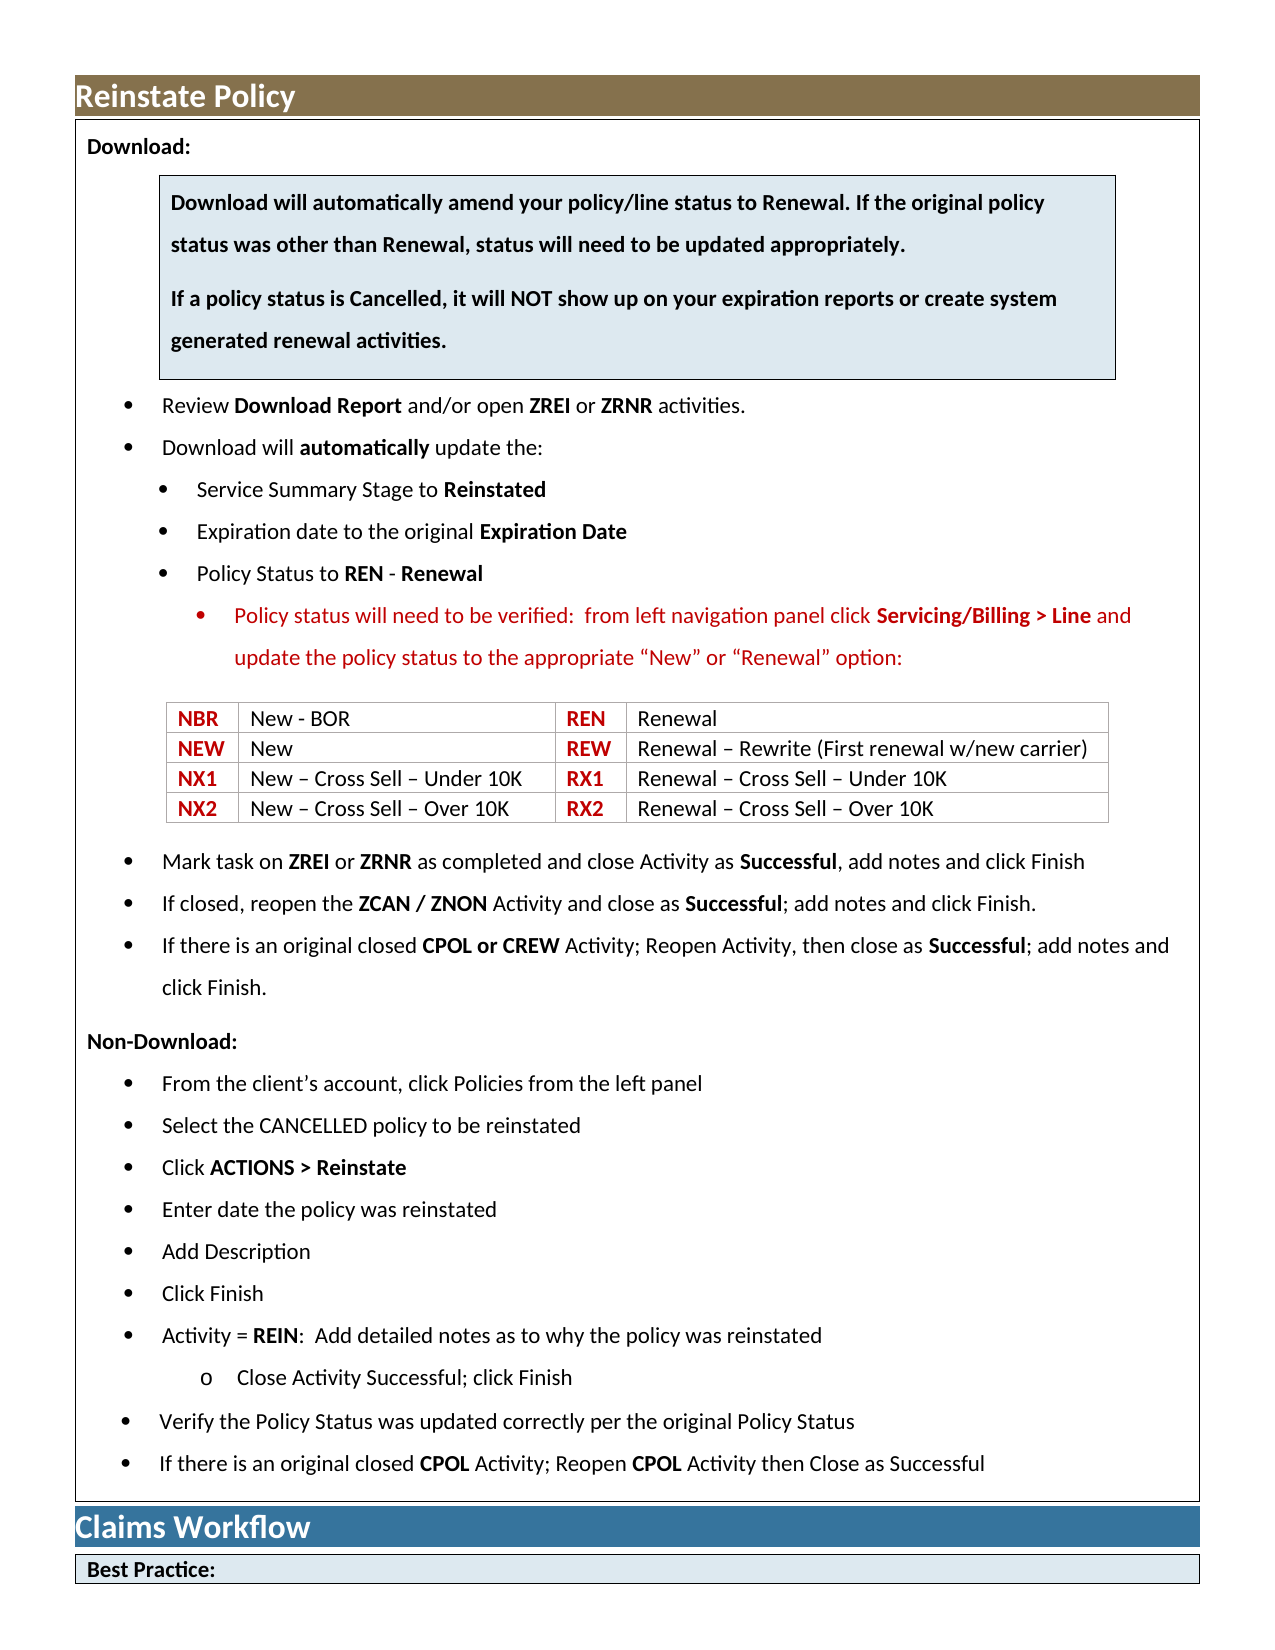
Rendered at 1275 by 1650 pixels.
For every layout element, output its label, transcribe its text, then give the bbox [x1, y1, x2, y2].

subtitle Claims Workflow [75, 1506, 1200, 1547]
subtitle Reinstate Policy [75, 75, 1200, 116]
table_header Download: Review Download Report and/or open ZREI or ZRNR activities. Download will automatically update the: Service Summary Stage to Reinstated Expiration date to the original Expiration Date Policy Status to REN - Renewal Policy status will need to be verified: from left navigation panel click Servicing/Billing > Line and update the policy status to the appropriate “New” or “Renewal” option: Mark task on ZREI or ZRNR as completed and close Activity as Successful, add notes and click Finish If closed, reopen the ZCAN / ZNON Activity and close as Successful; add notes and click Finish. If there is an original closed CPOL or CREW Activity; Reopen Activity, then close as Successful; add notes and click Finish. Non-Download: From the client’s account, click Policies from the left panel Select the CANCELLED policy to be reinstated Click ACTIONS > Reinstate Enter date the policy was reinstated Add Description Click Finish Activity = REIN: Add detailed notes as to why the policy was reinstated Close Activity Successful; click Finish Verify the Policy Status was updated correctly per the original Policy Status If there is an original closed CPOL Activity; Reopen CPOL Activity then Close as Successful [76, 120, 1199, 1501]
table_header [76, 1555, 1199, 1583]
